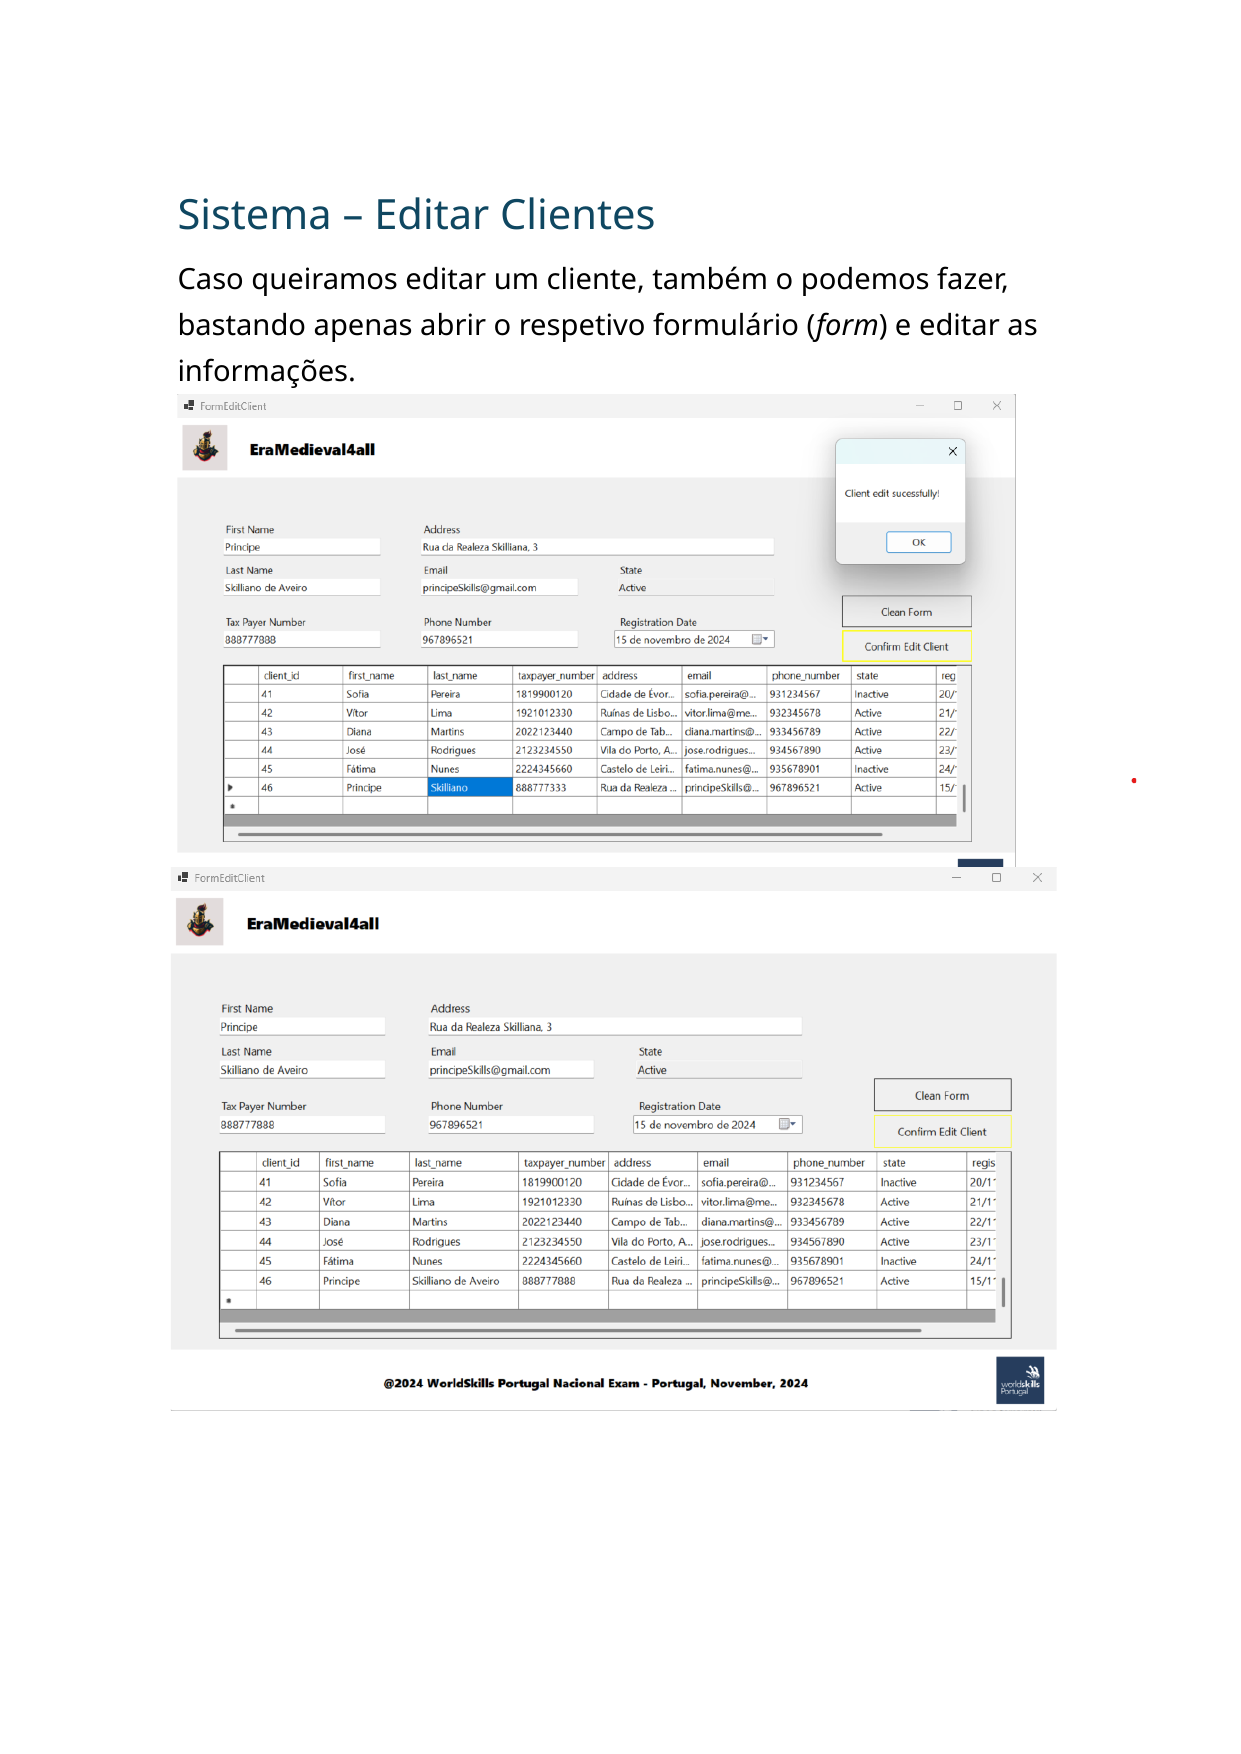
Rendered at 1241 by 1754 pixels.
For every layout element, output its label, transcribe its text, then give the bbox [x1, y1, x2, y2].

text Caso queiramos editar um cliente, também o podemos fazer, bastando apenas abrir o respetivo formulário (form) e editar as informações. [177, 259, 1063, 394]
picture [170, 394, 1137, 1411]
subtitle Sistema – Editar Clientes [177, 185, 1063, 242]
